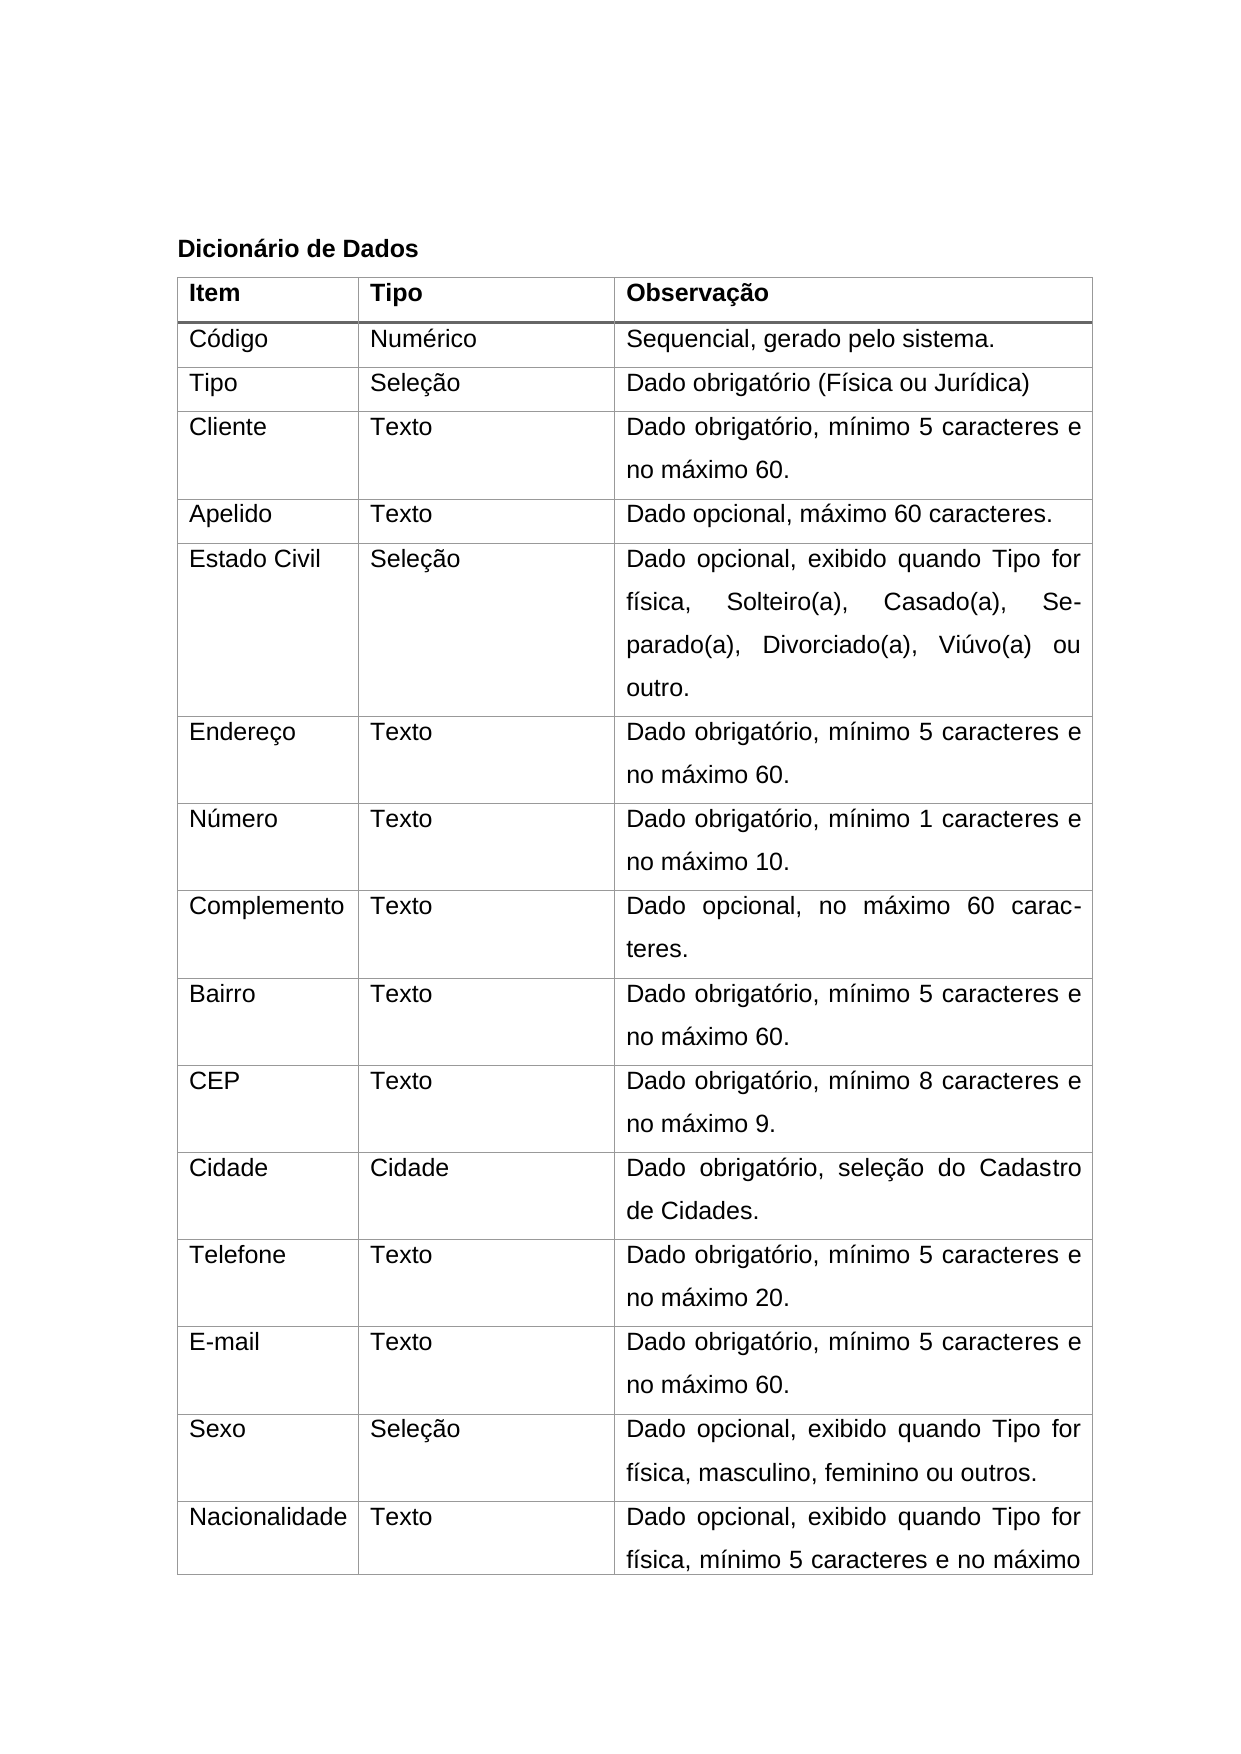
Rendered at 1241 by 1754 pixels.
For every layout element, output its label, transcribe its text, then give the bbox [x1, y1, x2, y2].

table_cell Dado obrigatório, mínimo 5 caracteres e no máximo 60. [615, 412, 1092, 498]
table_cell Dado obrigatório, mínimo 1 caracteres e no máximo 10. [615, 804, 1092, 890]
table_cell Estado Civil [178, 544, 358, 716]
table_cell Dado obrigatório, mínimo 5 caracteres e no máximo 20. [615, 1240, 1092, 1326]
table_cell Cidade [178, 1153, 358, 1239]
table_cell Dado opcional, exibido quando Tipo for física, masculino, feminino ou outros. [615, 1415, 1092, 1501]
table_cell Texto [359, 500, 614, 542]
table_cell Seleção [359, 544, 614, 716]
table_cell Texto [359, 1066, 614, 1152]
table_cell Texto [359, 804, 614, 890]
table_cell Dado opcional, máximo 60 caracteres. [615, 500, 1092, 542]
table_cell Dado obrigatório, mínimo 8 caracteres e no máximo 9. [615, 1066, 1092, 1152]
table_cell Cidade [359, 1153, 614, 1239]
table_cell Número [178, 804, 358, 890]
table_cell Endereço [178, 717, 358, 803]
table_cell Telefone [178, 1240, 358, 1326]
table_header Tipo [359, 278, 614, 321]
table_cell Texto [359, 717, 614, 803]
table_cell E-mail [178, 1327, 358, 1413]
table_cell Dado obrigatório, mínimo 5 caracteres e no máximo 60. [615, 717, 1092, 803]
table_cell Sequencial, gerado pelo sistema. [615, 324, 1092, 367]
table_cell Numérico [359, 324, 614, 367]
table_cell Apelido [178, 500, 358, 542]
text Dicionário de Dados [177, 234, 1063, 263]
table_cell Cliente [178, 412, 358, 498]
table_cell Texto [359, 1327, 614, 1413]
table_cell Complemento [178, 891, 358, 977]
table_cell Texto [359, 891, 614, 977]
table_cell Bairro [178, 979, 358, 1065]
table_cell Texto [359, 1502, 614, 1573]
table_cell Dado obrigatório (Física ou Jurídica) [615, 368, 1092, 411]
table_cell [615, 1502, 1092, 1573]
table_cell Dado obrigatório, mínimo 5 caracteres e no máximo 60. [615, 979, 1092, 1065]
table_cell Seleção [359, 1415, 614, 1501]
table_cell Dado obrigatório, seleção do Cadastro de Cidades. [615, 1153, 1092, 1239]
table_header Observação [615, 278, 1092, 321]
table_cell Sexo [178, 1415, 358, 1501]
table_cell Dado obrigatório, mínimo 5 caracteres e no máximo 60. [615, 1327, 1092, 1413]
table_cell Dado opcional, exibido quando Tipo for física, Solteiro(a), Casado(a), Separado(a), Divorciado(a), Viúvo(a) ou outro. [615, 544, 1092, 716]
table_cell Texto [359, 1240, 614, 1326]
table_cell CEP [178, 1066, 358, 1152]
table_cell Seleção [359, 368, 614, 411]
table_cell Código [178, 324, 358, 367]
table_cell Nacionalidade [178, 1502, 358, 1573]
table_cell Tipo [178, 368, 358, 411]
table_cell Texto [359, 979, 614, 1065]
table_cell Dado opcional, no máximo 60 caracteres. [615, 891, 1092, 977]
table_header Item [178, 278, 358, 321]
table_cell Texto [359, 412, 614, 498]
